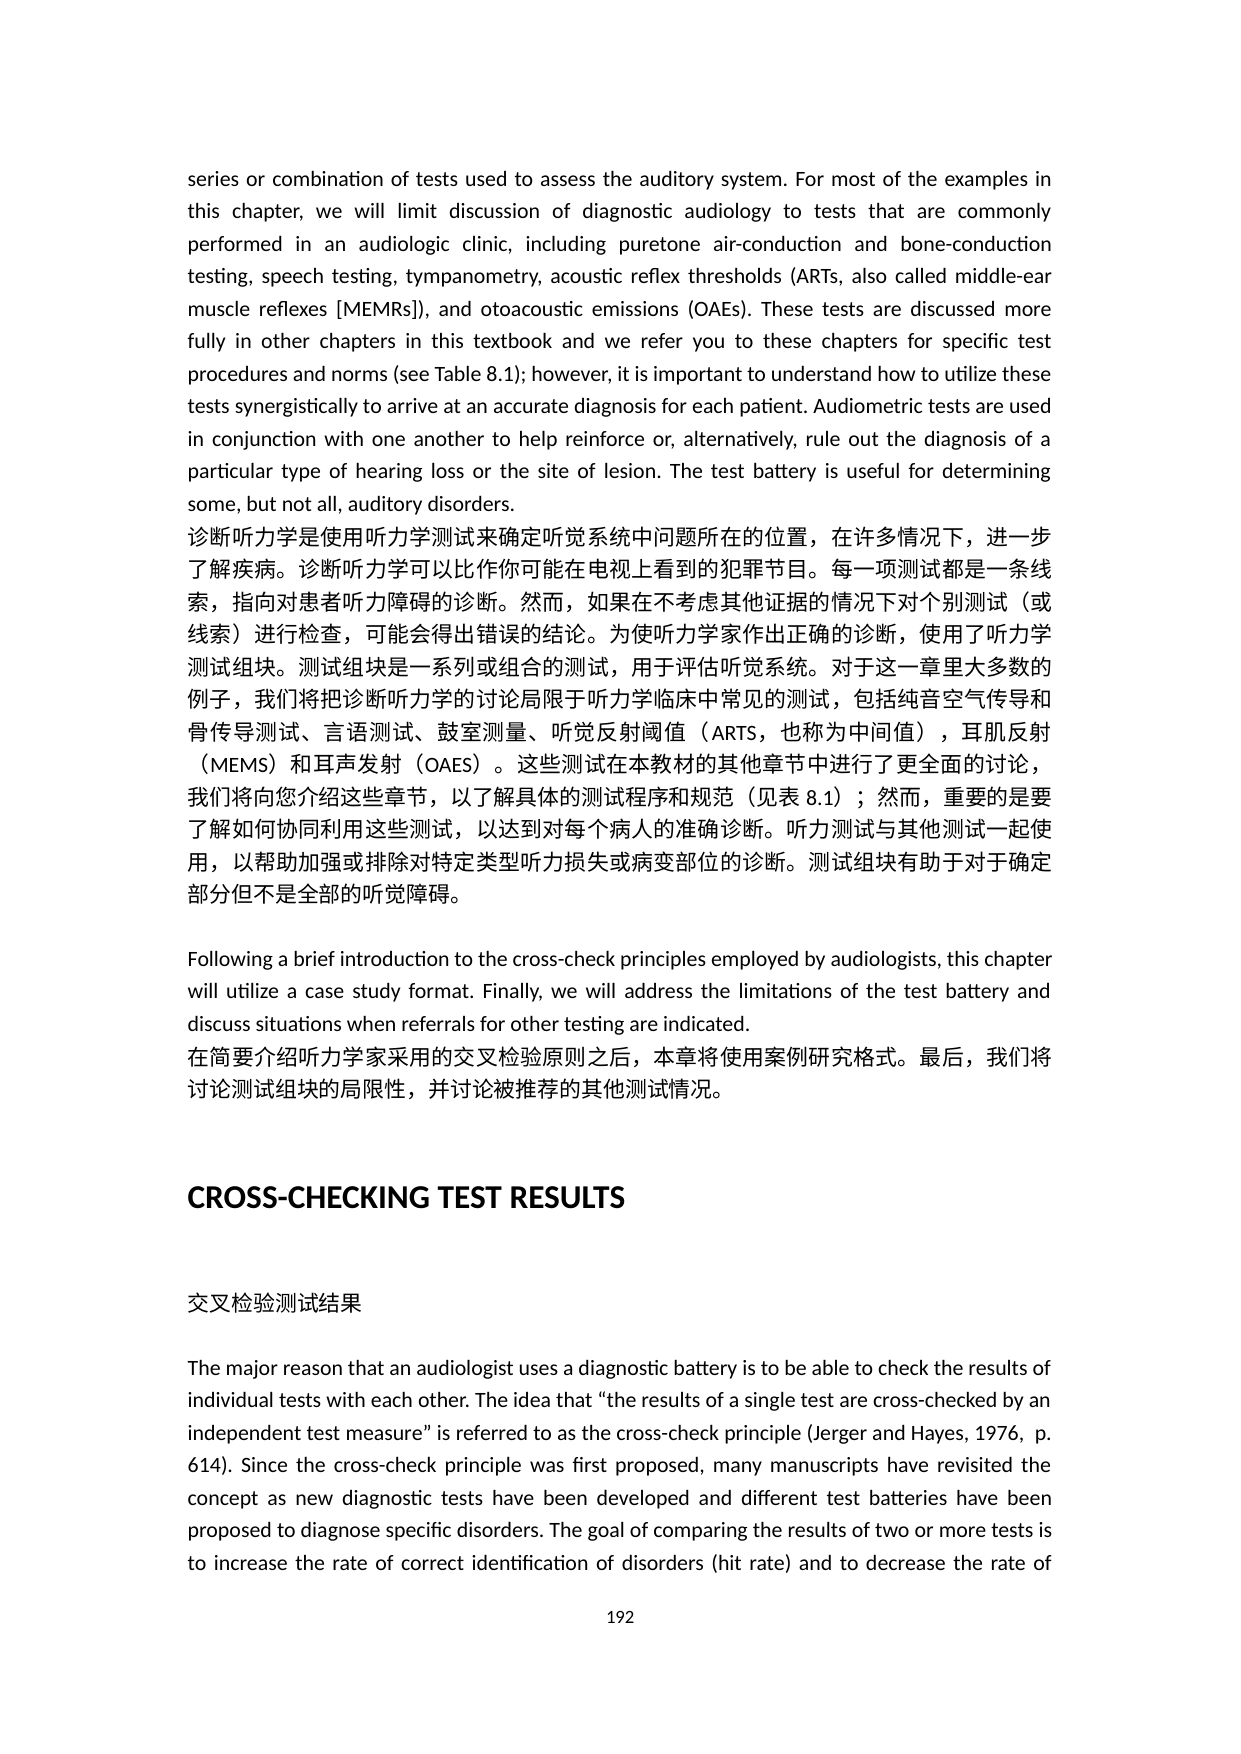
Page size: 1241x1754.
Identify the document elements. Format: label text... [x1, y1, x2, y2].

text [187, 162, 1053, 519]
text Following a brief introduction to the cross-check principles employed by audiologists, this chapter will utilize a case study format. Finally, we will address the limitations of the test battery and discuss situations when referrals for other testing are indicated. [187, 942, 1053, 1039]
text 在简要介绍听力学家采用的交叉检验原则之后，本章将使用案例研究格式。最后，我们将讨论测试组块的局限性，并讨论被推荐的其他测试情况。 [187, 1039, 1053, 1104]
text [187, 1351, 1053, 1578]
text 诊断听力学是使用听力学测试来确定听觉系统中问题所在的位置，在许多情况下，进一步了解疾病。诊断听力学可以比作你可能在电视上看到的犯罪节目。每一项测试都是一条线索，指向对患者听力障碍的诊断。然而，如果在不考虑其他证据的情况下对个别测试（或线索）进行检查，可能会得出错误的结论。为使听力学家作出正确的诊断，使用了听力学测试组块。测试组块是一系列或组合的测试，用于评估听觉系统。对于这一章里大多数的例子，我们将把诊断听力学的讨论局限于听力学临床中常见的测试，包括纯音空气传导和骨传导测试、言语测试、鼓室测量、听觉反射阈值（ARTS，也称为中间值），耳肌反射（MEMS）和耳声发射（OAES）。这些测试在本教材的其他章节中进行了更全面的讨论，我们将向您介绍这些章节，以了解具体的测试程序和规范（见表8.1）；然而，重要的是要了解如何协同利用这些测试，以达到对每个病人的准确诊断。听力测试与其他测试一起使用，以帮助加强或排除对特定类型听力损失或病变部位的诊断。测试组块有助于对于确定部分但不是全部的听觉障碍。 [187, 519, 1053, 909]
subtitle CROSS-CHECKING TEST RESULTS [187, 1164, 1053, 1229]
text 交叉检验测试结果 [187, 1286, 1053, 1318]
